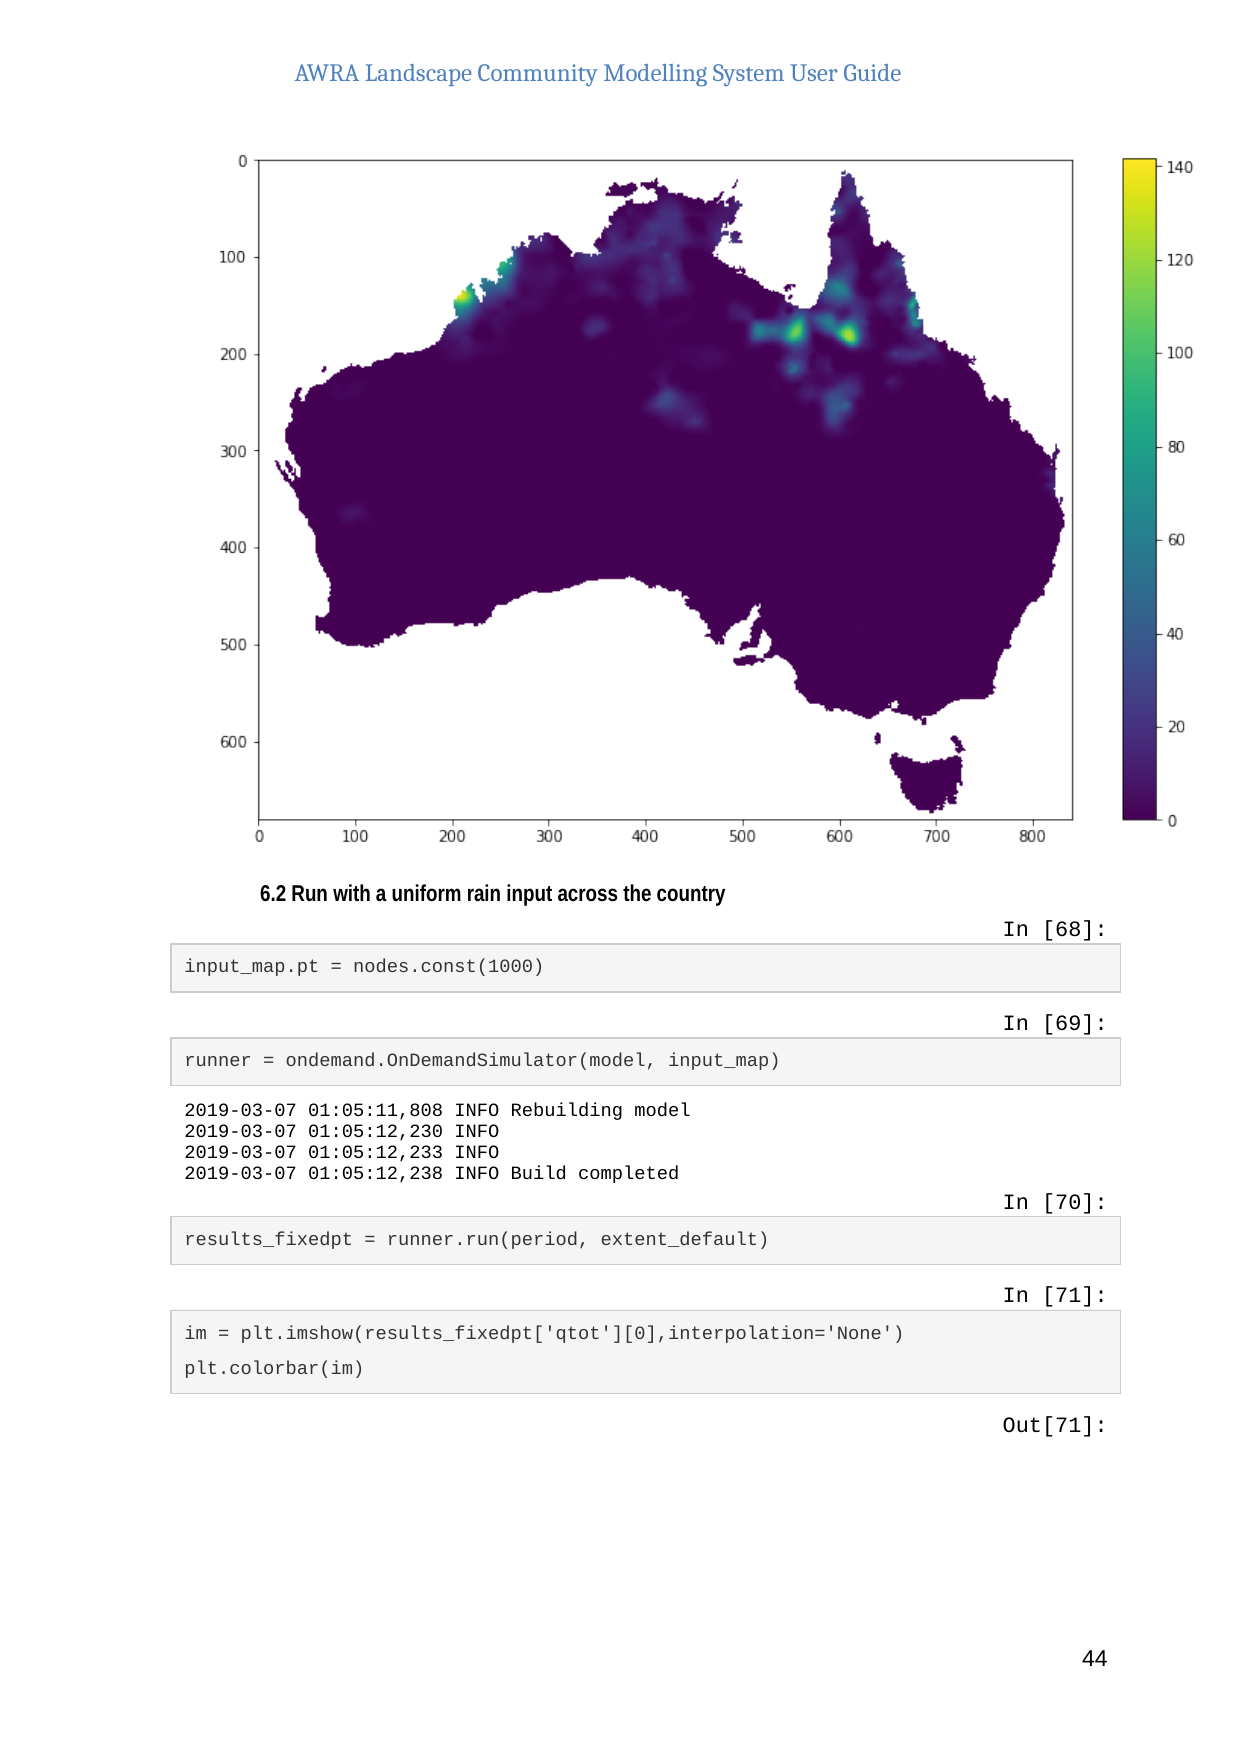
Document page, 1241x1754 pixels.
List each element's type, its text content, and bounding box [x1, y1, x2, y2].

text In [68]: [89, 913, 1107, 943]
picture [208, 144, 1206, 856]
text runner = ondemand.OnDemandSimulator(model, input_map) [172, 1039, 1120, 1085]
text 2019-03-07 01:05:12,233 INFO [184, 1143, 1107, 1164]
text plt.colorbar(im) [172, 1345, 1120, 1393]
text Out[71]: [184, 1408, 1107, 1438]
text 2019-03-07 01:05:12,230 INFO [184, 1122, 1107, 1143]
text im = plt.imshow(results_fixedpt['qtot'][0],interpolation='None') [172, 1311, 1120, 1345]
subtitle 6.2 Run with a uniform rain input across the country [209, 880, 1107, 907]
text In [71]: [184, 1279, 1107, 1309]
text input_map.pt = nodes.const(1000) [172, 945, 1120, 991]
text results_fixedpt = runner.run(period, extent_default) [172, 1217, 1120, 1264]
text 2019-03-07 01:05:12,238 INFO Build completed [184, 1164, 1107, 1185]
text In [70]: [184, 1185, 1107, 1216]
text In [69]: [184, 1007, 1107, 1037]
text 2019-03-07 01:05:11,808 INFO Rebuilding model [184, 1100, 1107, 1122]
